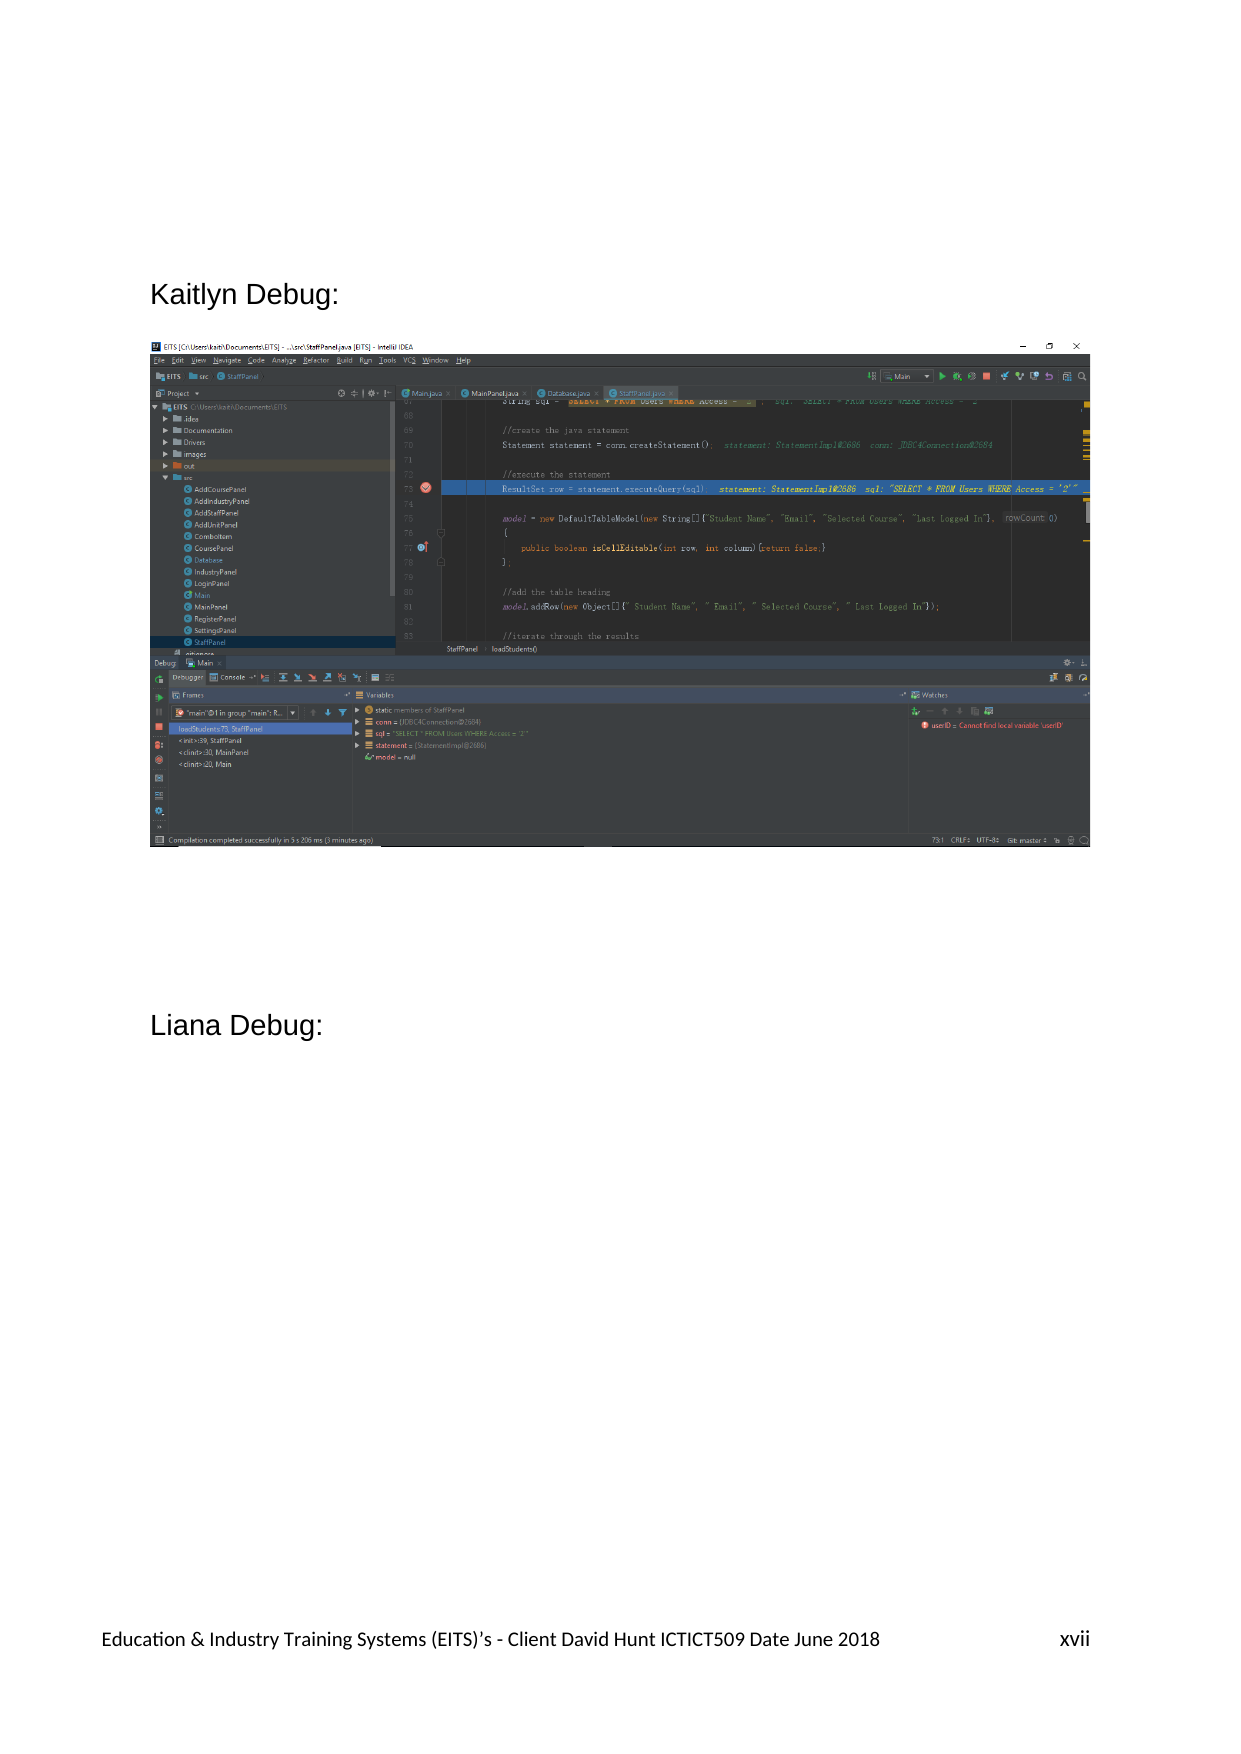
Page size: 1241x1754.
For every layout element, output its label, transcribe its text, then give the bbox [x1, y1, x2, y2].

picture [150, 340, 1091, 847]
text Kaitlyn Debug: [150, 277, 1090, 311]
text Liana Debug: [150, 1008, 1090, 1042]
